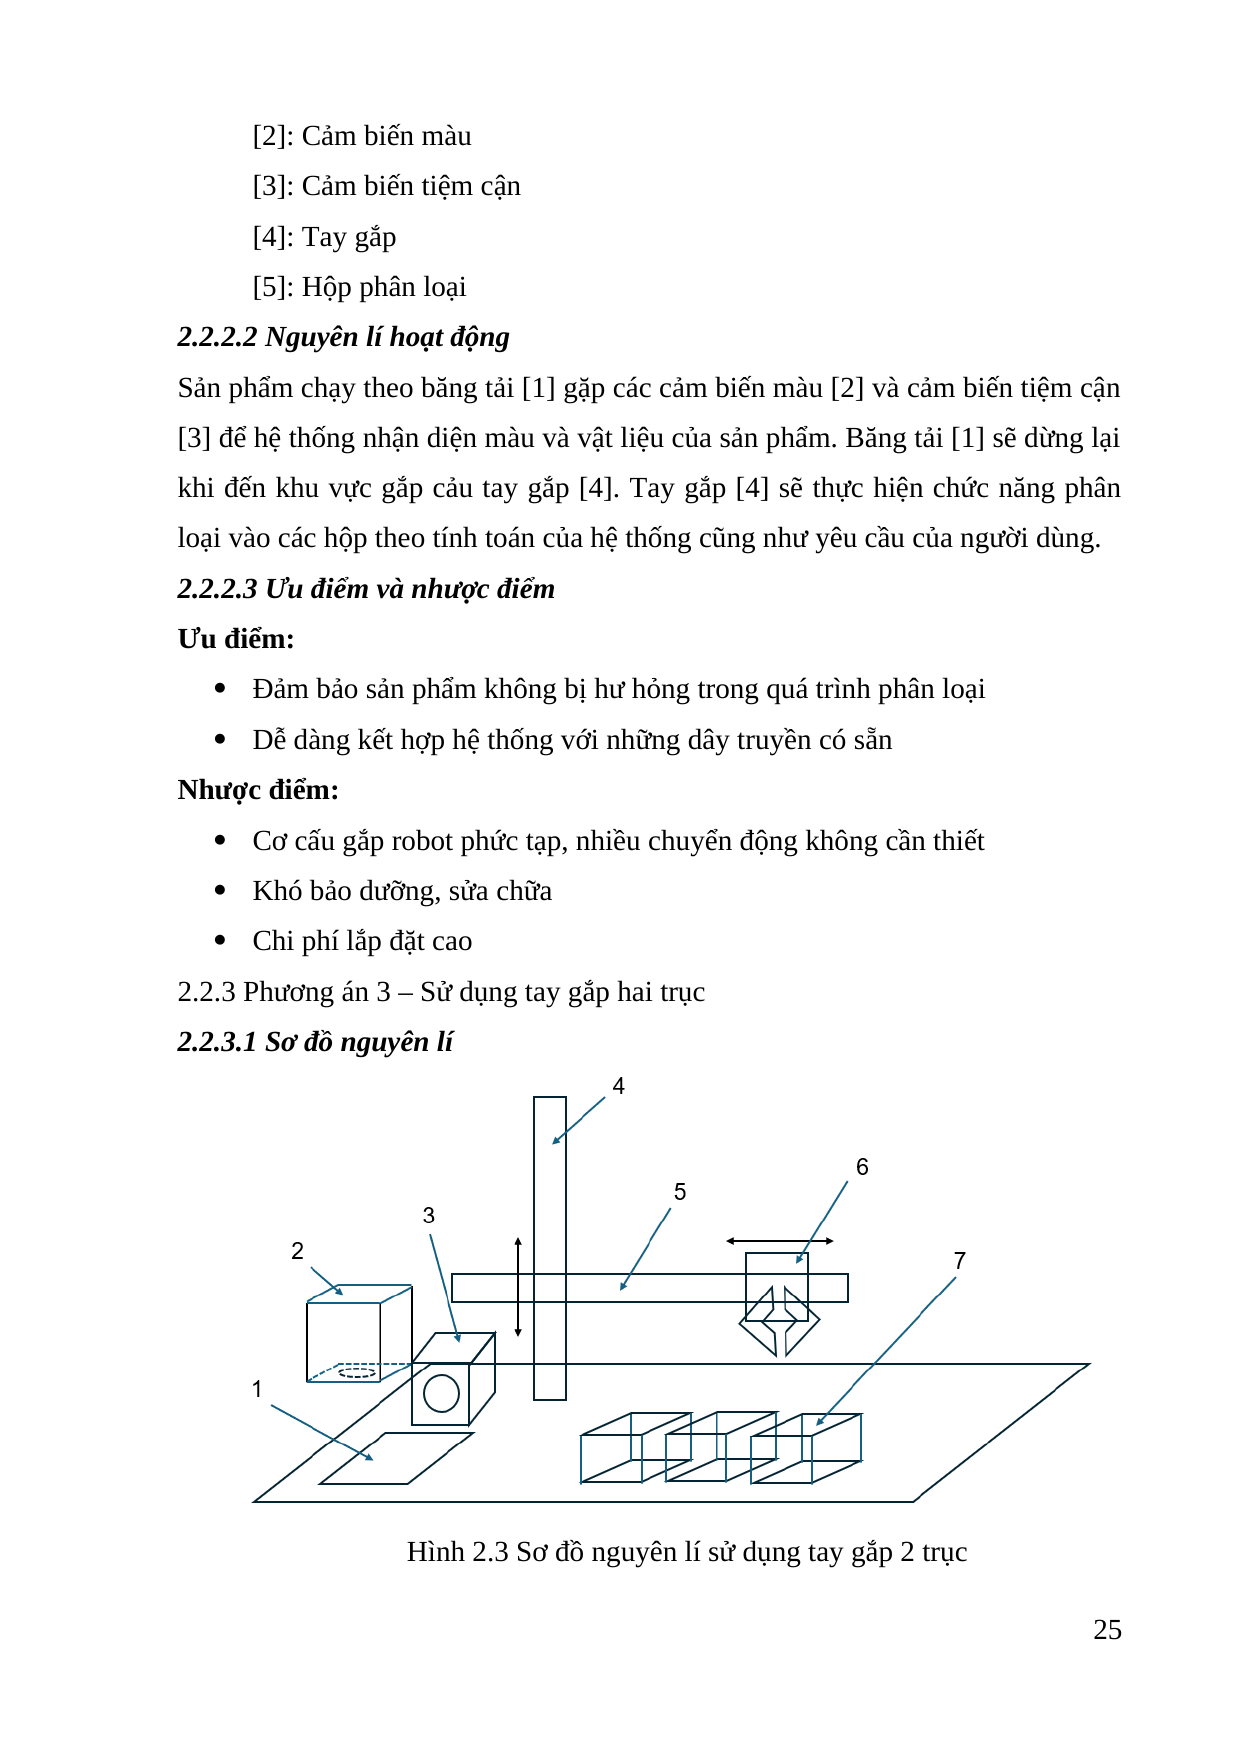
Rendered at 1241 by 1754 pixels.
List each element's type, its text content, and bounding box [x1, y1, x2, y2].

list Cơ cấu gắp robot phức tạp, nhiều chuyển động không cần thiết [215, 823, 1122, 856]
text 2.2.3.1 Sơ đồ nguyên lí [177, 1024, 1122, 1058]
list Đảm bảo sản phẩm không bị hư hỏng trong quá trình phân loại [215, 672, 1122, 705]
text [5]: Hộp phân loại [177, 269, 1122, 303]
list Dễ dàng kết hợp hệ thống với những dây truyền có sẵn [215, 722, 1122, 756]
text 2.2.3 Phương án 3 – Sử dụng tay gắp hai trục [177, 974, 1122, 1007]
text [4]: Tay gắp [177, 219, 1122, 252]
text [3]: Cảm biến tiệm cận [177, 168, 1122, 202]
text Ưu điểm: [177, 621, 1122, 655]
list Chi phí lắp đặt cao [215, 923, 1122, 957]
text Hình 2.3 Sơ đồ nguyên lí sử dụng tay gắp 2 trục [177, 1534, 1122, 1568]
text Nhược điểm: [177, 772, 1122, 806]
list Khó bảo dưỡng, sửa chữa [215, 873, 1122, 907]
text [2]: Cảm biến màu [177, 118, 1122, 152]
text Sản phẩm chạy theo băng tải [1] gặp các cảm biến màu [2] và cảm biến tiệm cận [3] để hệ thống nhận diện màu và vật liệu của sản phẩm. Băng tải [1] sẽ dừng lại khi đến khu vực gắp cảu tay gắp [4]. Tay gắp [4] sẽ thực hiện chức năng phân loại vào các hộp theo tính toán của hệ thống cũng như yêu cầu của người dùng. [177, 370, 1122, 554]
picture [177, 1074, 1123, 1518]
text 2.2.2.3 Ưu điểm và nhược điểm [177, 571, 1122, 604]
text 2.2.2.2 Nguyên lí hoạt động [177, 319, 1122, 353]
